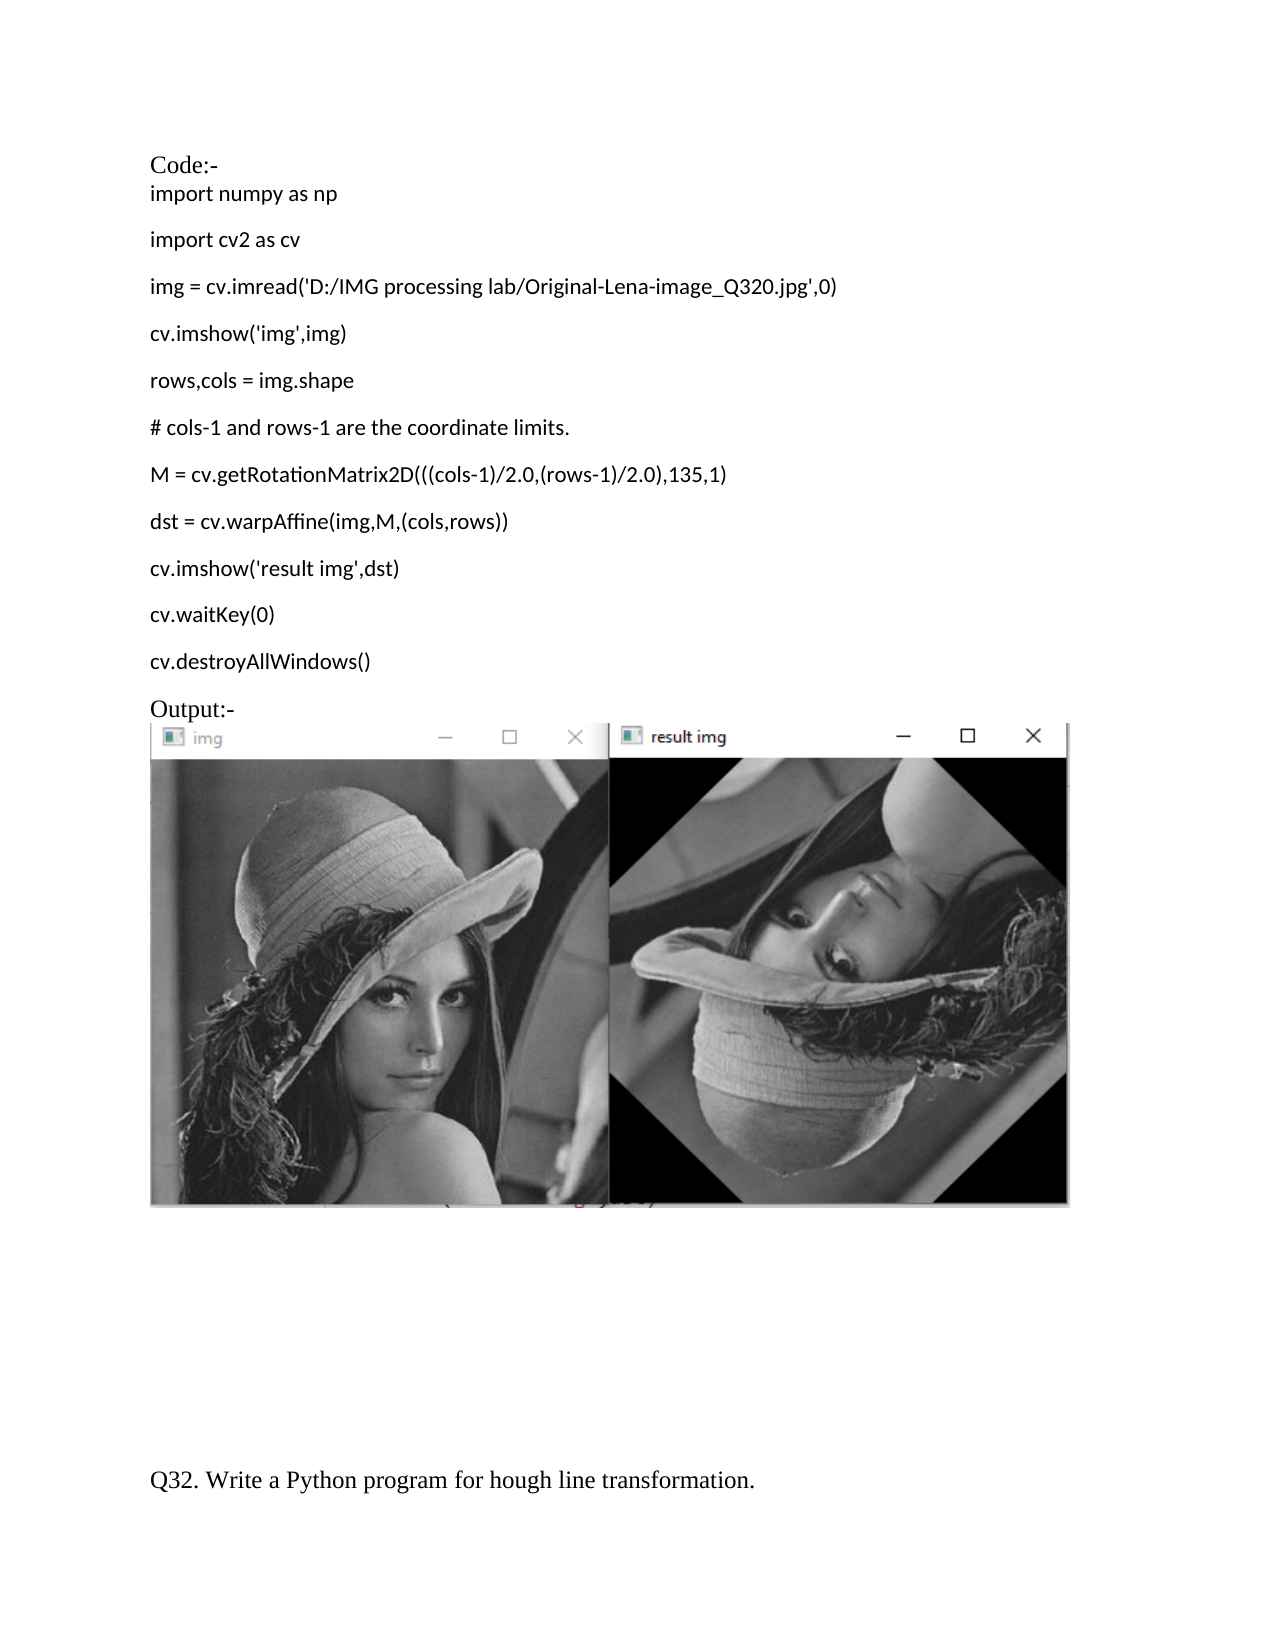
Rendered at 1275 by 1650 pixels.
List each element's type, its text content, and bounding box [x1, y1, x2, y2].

text Code:- [150, 150, 1125, 179]
text cv.waitKey(0) [150, 601, 1125, 629]
text cv.destroyAllWindows() [150, 647, 1125, 676]
text Output:- [150, 694, 1125, 723]
text import numpy as np [150, 179, 1125, 207]
text img = cv.imread('D:/IMG processing lab/Original-Lena-image_Q320.jpg',0) [150, 272, 1125, 301]
text rows,cols = img.shape [150, 366, 1125, 394]
text import cv2 as cv [150, 226, 1125, 254]
text # cols-1 and rows-1 are the coordinate limits. [150, 413, 1125, 441]
text dst = cv.warpAffine(img,M,(cols,rows)) [150, 507, 1125, 535]
picture [150, 723, 1071, 1208]
text Q32. Write a Python program for hough line transformation. [150, 1465, 1125, 1494]
text cv.imshow('result img',dst) [150, 554, 1125, 582]
text cv.imshow('img',img) [150, 319, 1125, 347]
text M = cv.getRotationMatrix2D(((cols-1)/2.0,(rows-1)/2.0),135,1) [150, 460, 1125, 488]
